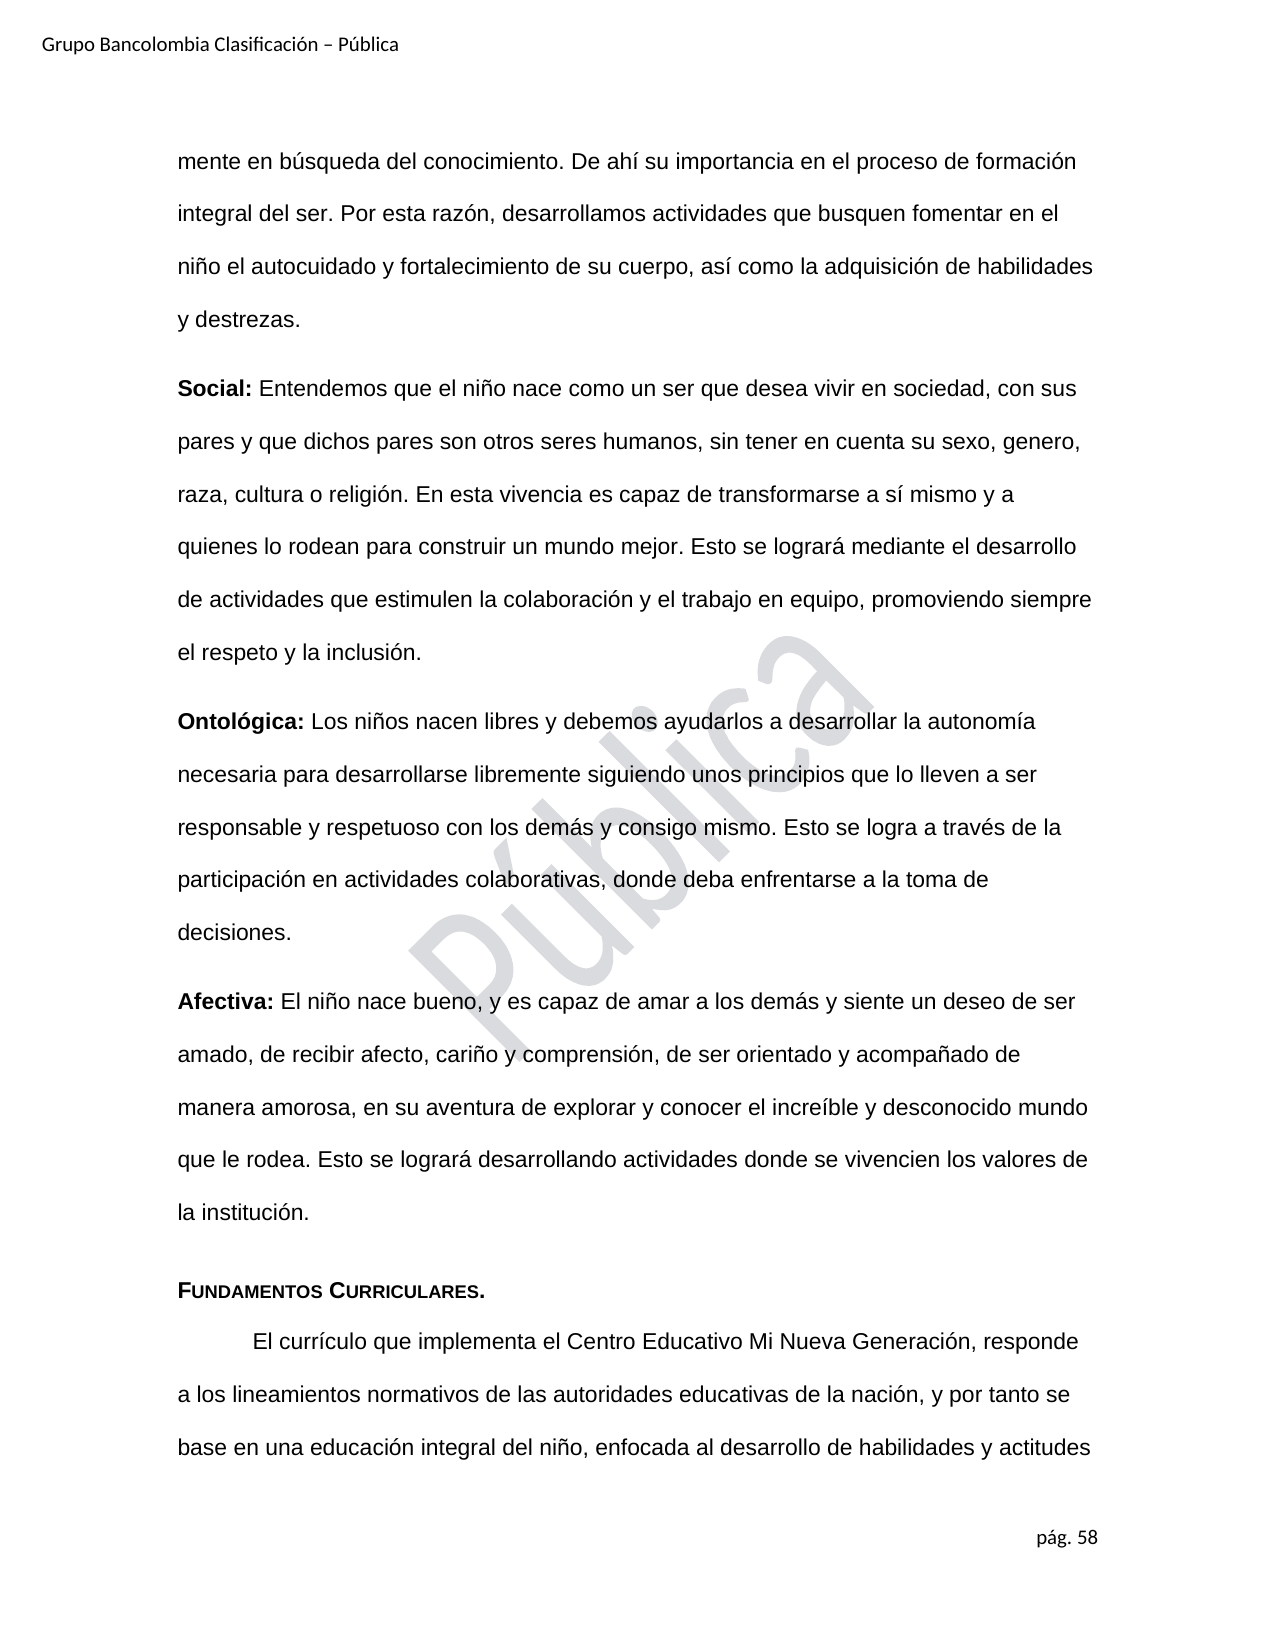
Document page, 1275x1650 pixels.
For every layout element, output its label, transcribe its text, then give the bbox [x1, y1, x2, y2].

text Afectiva: El niño nace bueno, y es capaz de amar a los demás y siente un deseo de ser amado, de recibir afecto, cariño y comprensión, de ser orientado y acompañado de manera amorosa, en su aventura de explorar y conocer el increíble y desconocido mundo que le rodea. Esto se logrará desarrollando actividades donde se vivencien los valores de la institución. [177, 988, 1098, 1225]
subtitle Fundamentos Curriculares. [177, 1277, 1098, 1303]
text Social: Entendemos que el niño nace como un ser que desea vivir en sociedad, con sus pares y que dichos pares son otros seres humanos, sin tener en cuenta su sexo, genero, raza, cultura o religión. En esta vivencia es capaz de transformarse a sí mismo y a quienes lo rodean para construir un mundo mejor. Esto se logrará mediante el desarrollo de actividades que estimulen la colaboración y el trabajo en equipo, promoviendo siempre el respeto y la inclusión. [177, 375, 1098, 665]
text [177, 148, 1098, 332]
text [177, 1328, 1098, 1460]
text Ontológica: Los niños nacen libres y debemos ayudarlos a desarrollar la autonomía necesaria para desarrollarse libremente siguiendo unos principios que lo lleven a ser responsable y respetuoso con los demás y consigo mismo. Esto se logra a través de la participación en actividades colaborativas, donde deba enfrentarse a la toma de decisiones. [177, 708, 1098, 945]
